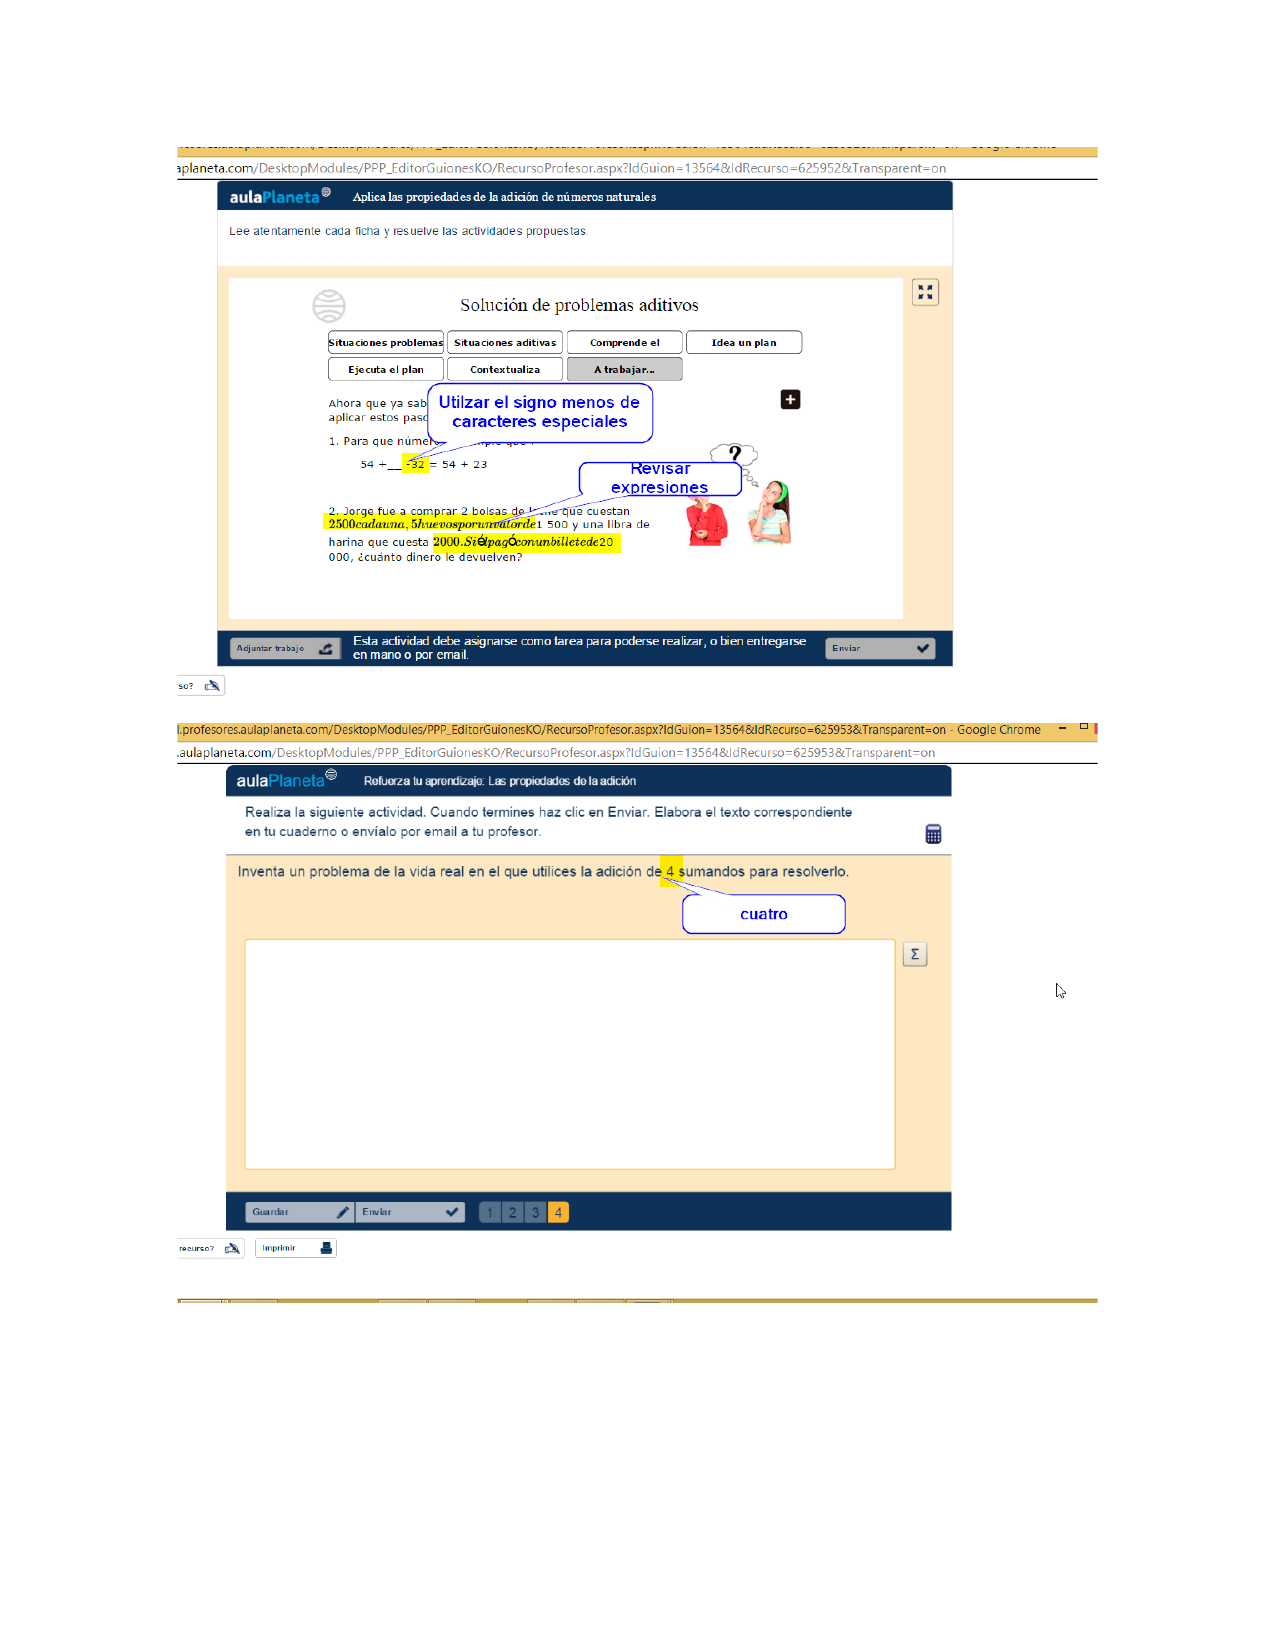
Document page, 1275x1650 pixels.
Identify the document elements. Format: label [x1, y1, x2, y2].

picture [177, 147, 1098, 705]
picture [177, 723, 1098, 1303]
